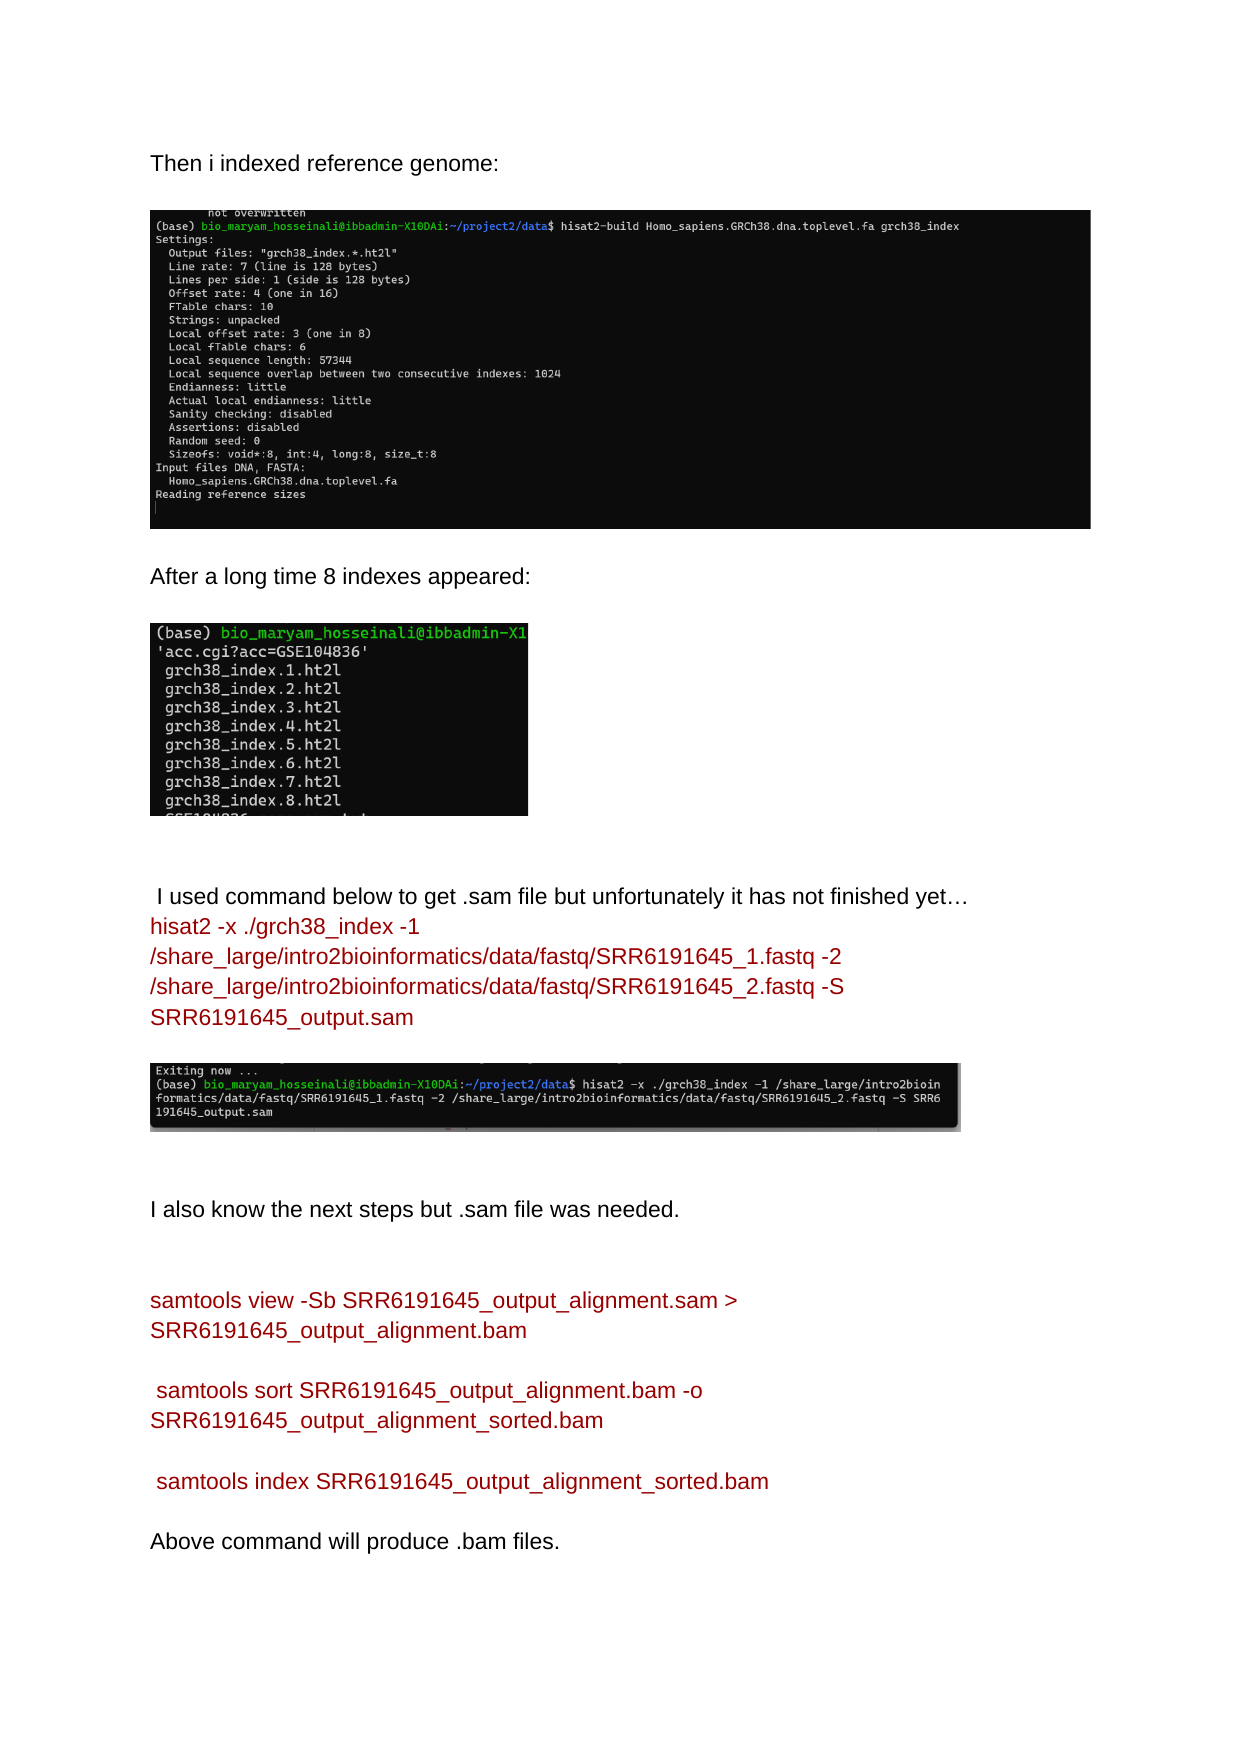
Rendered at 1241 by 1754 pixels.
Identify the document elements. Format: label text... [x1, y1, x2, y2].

text samtools sort SRR6191645_output_alignment.bam -o [150, 1377, 1090, 1404]
picture [150, 1063, 961, 1132]
text samtools view -Sb SRR6191645_output_alignment.sam > [150, 1287, 1090, 1313]
text I used command below to get .sam file but unfortunately it has not finished yet… [150, 883, 1090, 909]
text hisat2 -x ./grch38_index -1 /share_large/intro2bioinformatics/data/fastq/SRR6191645_1.fastq -2 /share_large/intro2bioinformatics/data/fastq/SRR6191645_2.fastq -S SRR6191645_output.sam [150, 913, 1090, 1030]
text SRR6191645_output_alignment.bam [150, 1317, 1090, 1343]
text SRR6191645_output_alignment_sorted.bam [150, 1407, 1090, 1434]
text Then i indexed reference genome: [150, 150, 1090, 176]
picture [150, 623, 529, 816]
picture [150, 210, 1091, 529]
text I also know the next steps but .sam file was needed. [150, 1196, 1090, 1222]
text samtools index SRR6191645_output_alignment_sorted.bam [150, 1468, 1090, 1494]
text Above command will produce .bam files. [150, 1528, 1090, 1555]
text After a long time 8 indexes appeared: [150, 563, 1090, 589]
